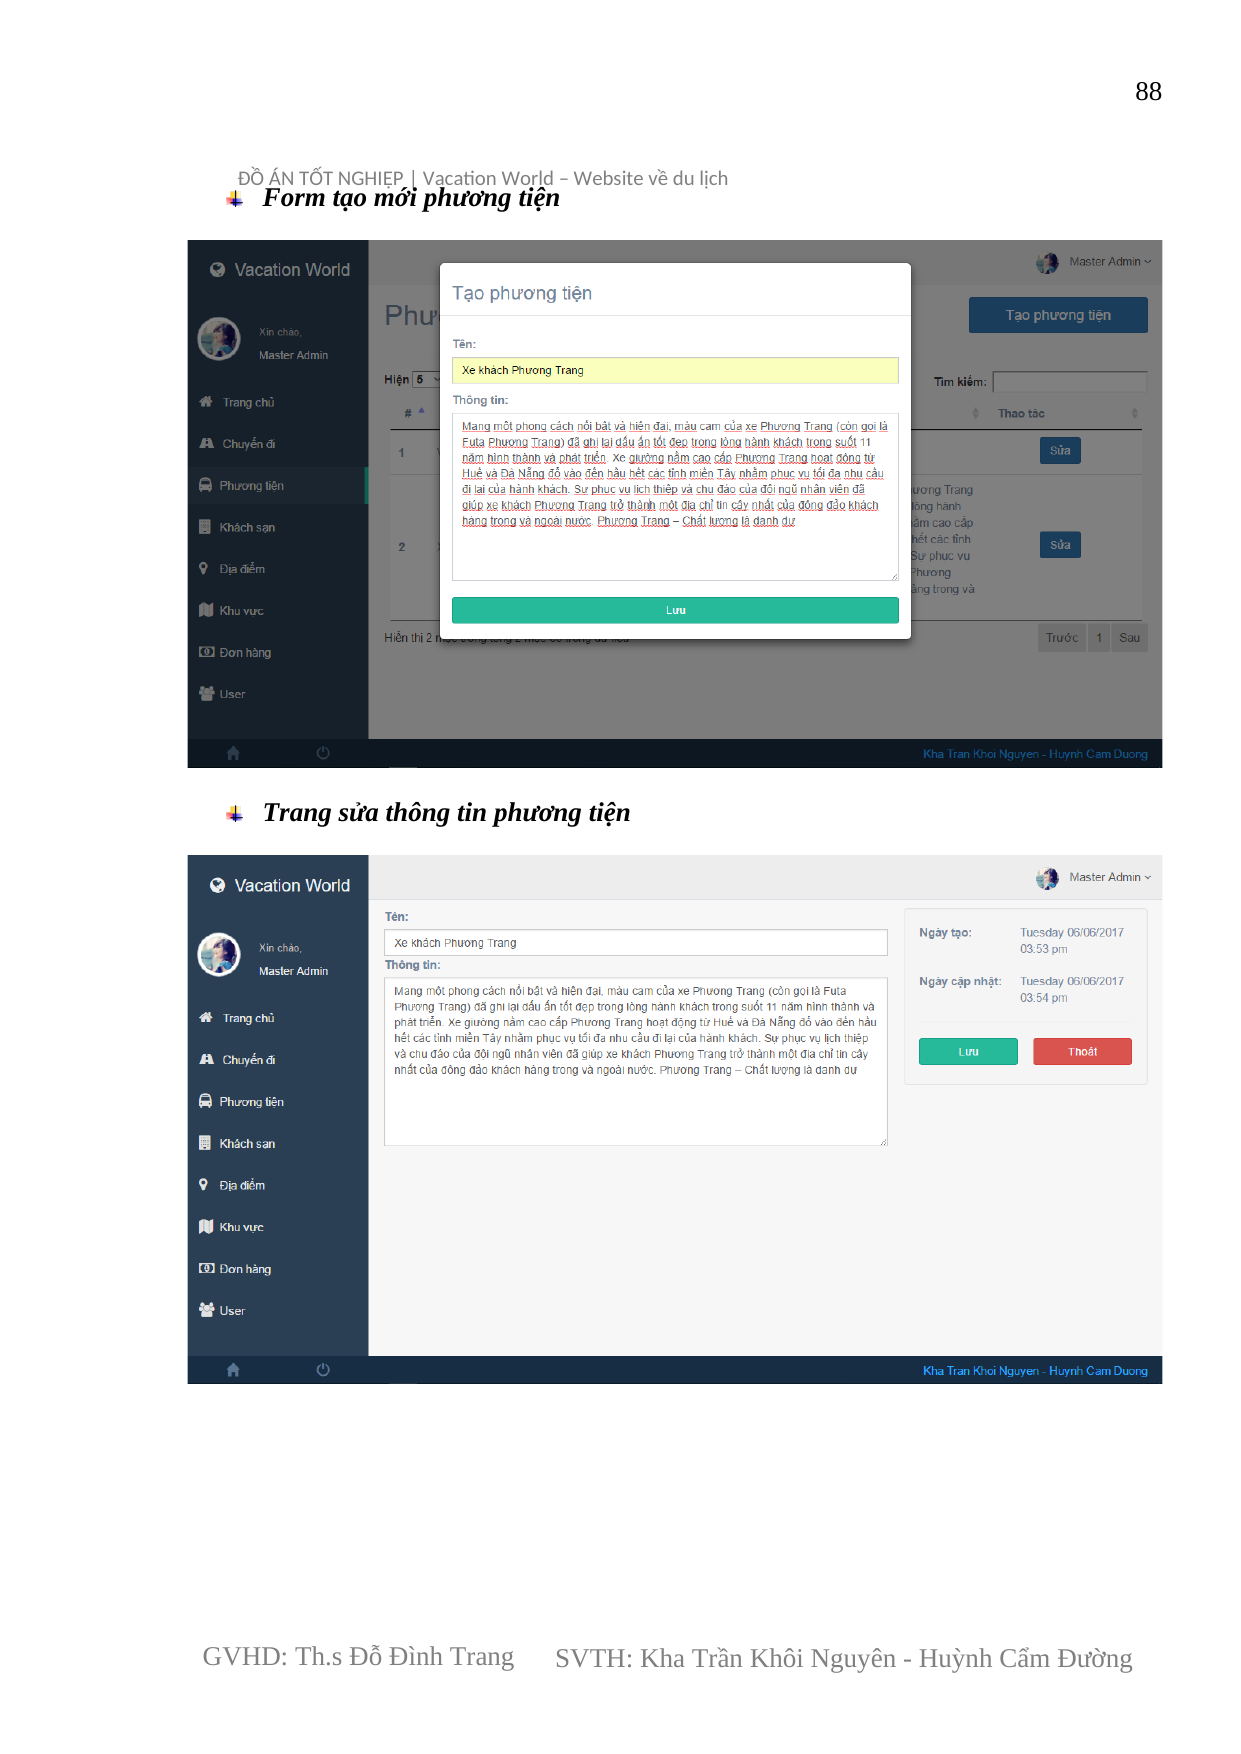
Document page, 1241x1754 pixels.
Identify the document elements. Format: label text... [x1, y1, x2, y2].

text Form tạo mới phương tiện [225, 181, 1162, 212]
picture [226, 189, 243, 207]
text Trang sửa thông tin phương tiện [225, 796, 1162, 827]
picture [226, 804, 243, 822]
picture [187, 855, 1163, 1384]
picture [187, 240, 1163, 768]
